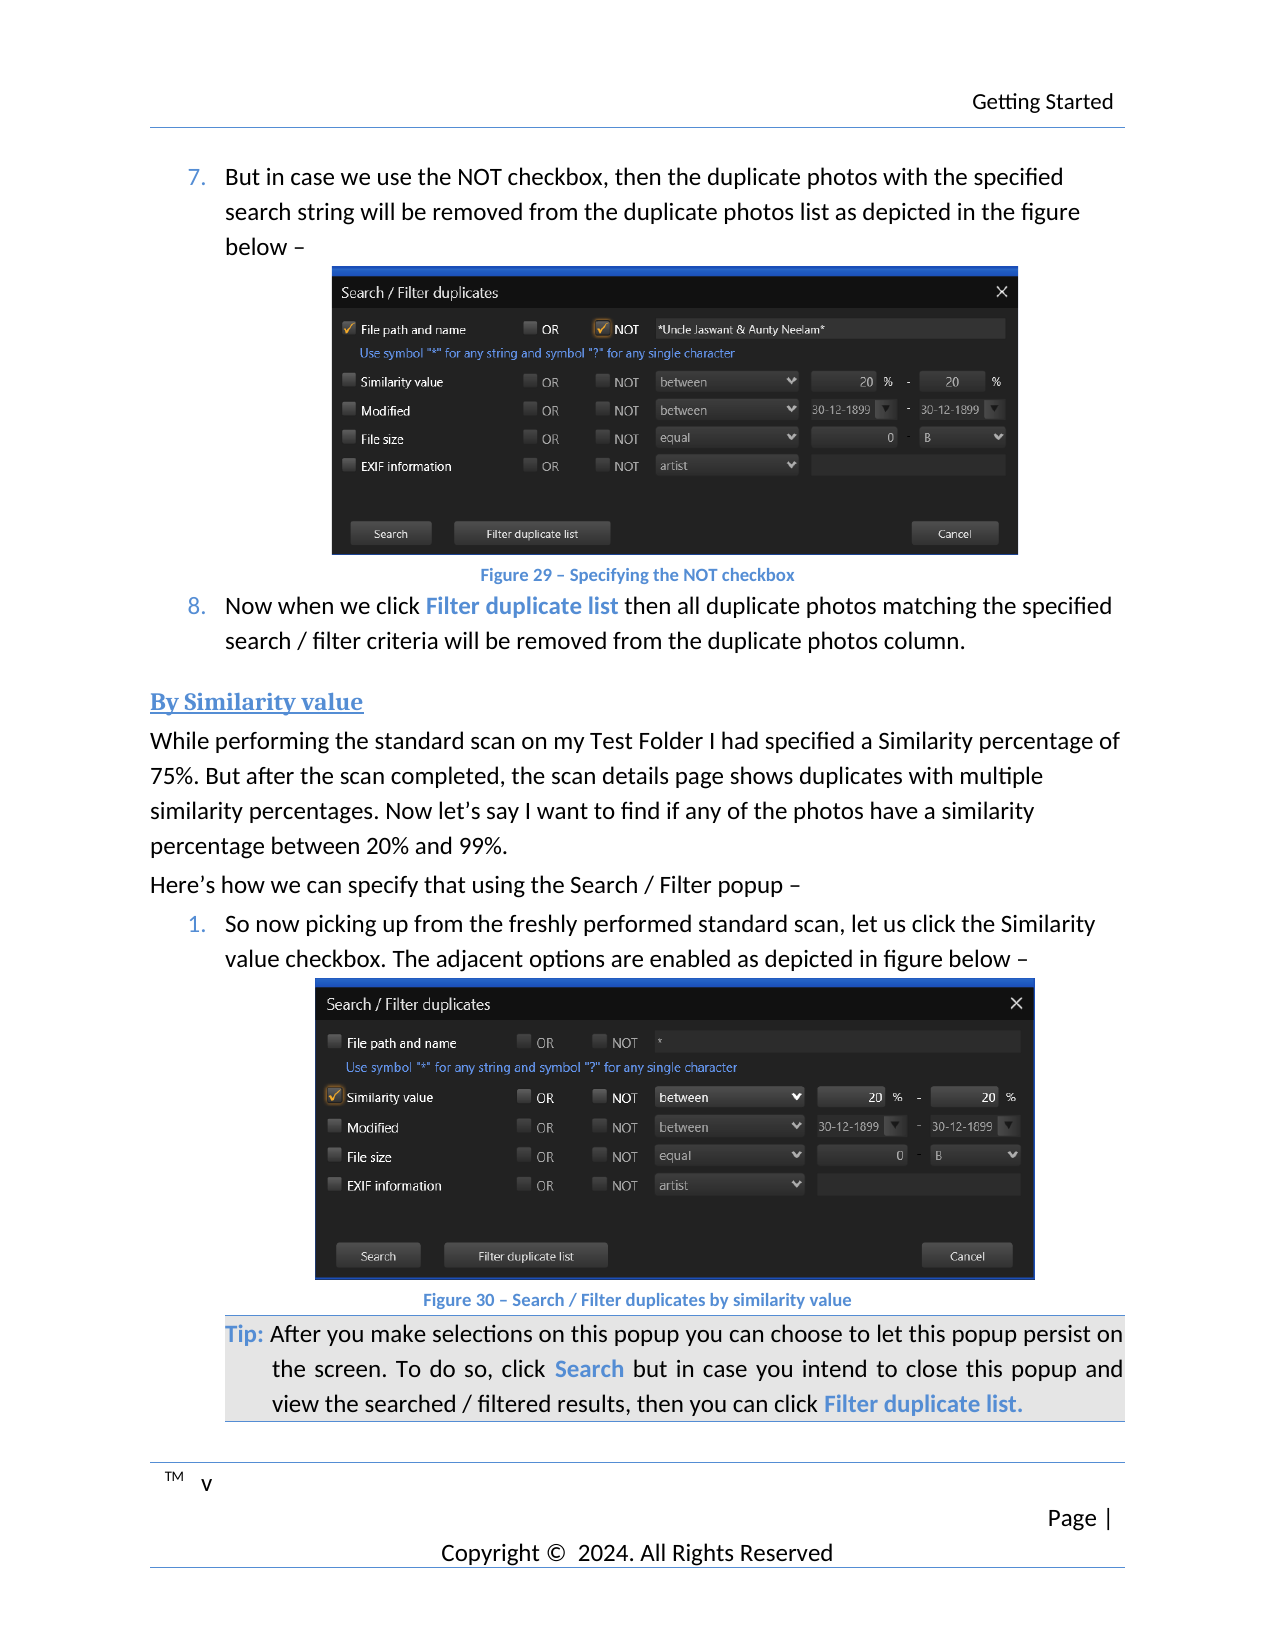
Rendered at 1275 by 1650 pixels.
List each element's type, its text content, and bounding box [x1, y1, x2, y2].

list So now picking up from the freshly performed standard scan, let us click the Similarity value checkbox. The adjacent options are enabled as depicted in figure below – [187, 908, 1125, 974]
text Here’s how we can specify that using the Search / Filter popup – [150, 869, 1125, 900]
list Now when we click Filter duplicate list then all duplicate photos matching the specified search / filter criteria will be removed from the duplicate photos column. [187, 590, 1125, 656]
text While performing the standard scan on my Test Folder I had specified a Similarity percentage of 75%. But after the scan completed, the scan details page shows duplicates with multiple similarity percentages. Now let’s say I want to find if any of the photos have a similarity percentage between 20% and 99%. [150, 725, 1125, 861]
text Tip: After you make selections on this popup you can choose to let this popup persist on the screen. To do so, click Search but in case you intend to close this popup and view the searched / filtered results, then you can click Filter duplicate list. [225, 1316, 1125, 1421]
list But in case we use the NOT checkbox, then the duplicate photos with the specified search string will be removed from the duplicate photos list as depicted in the figure below – [187, 161, 1125, 262]
picture [315, 978, 1035, 1280]
picture [331, 266, 1019, 555]
subtitle By Similarity value [150, 688, 1125, 717]
